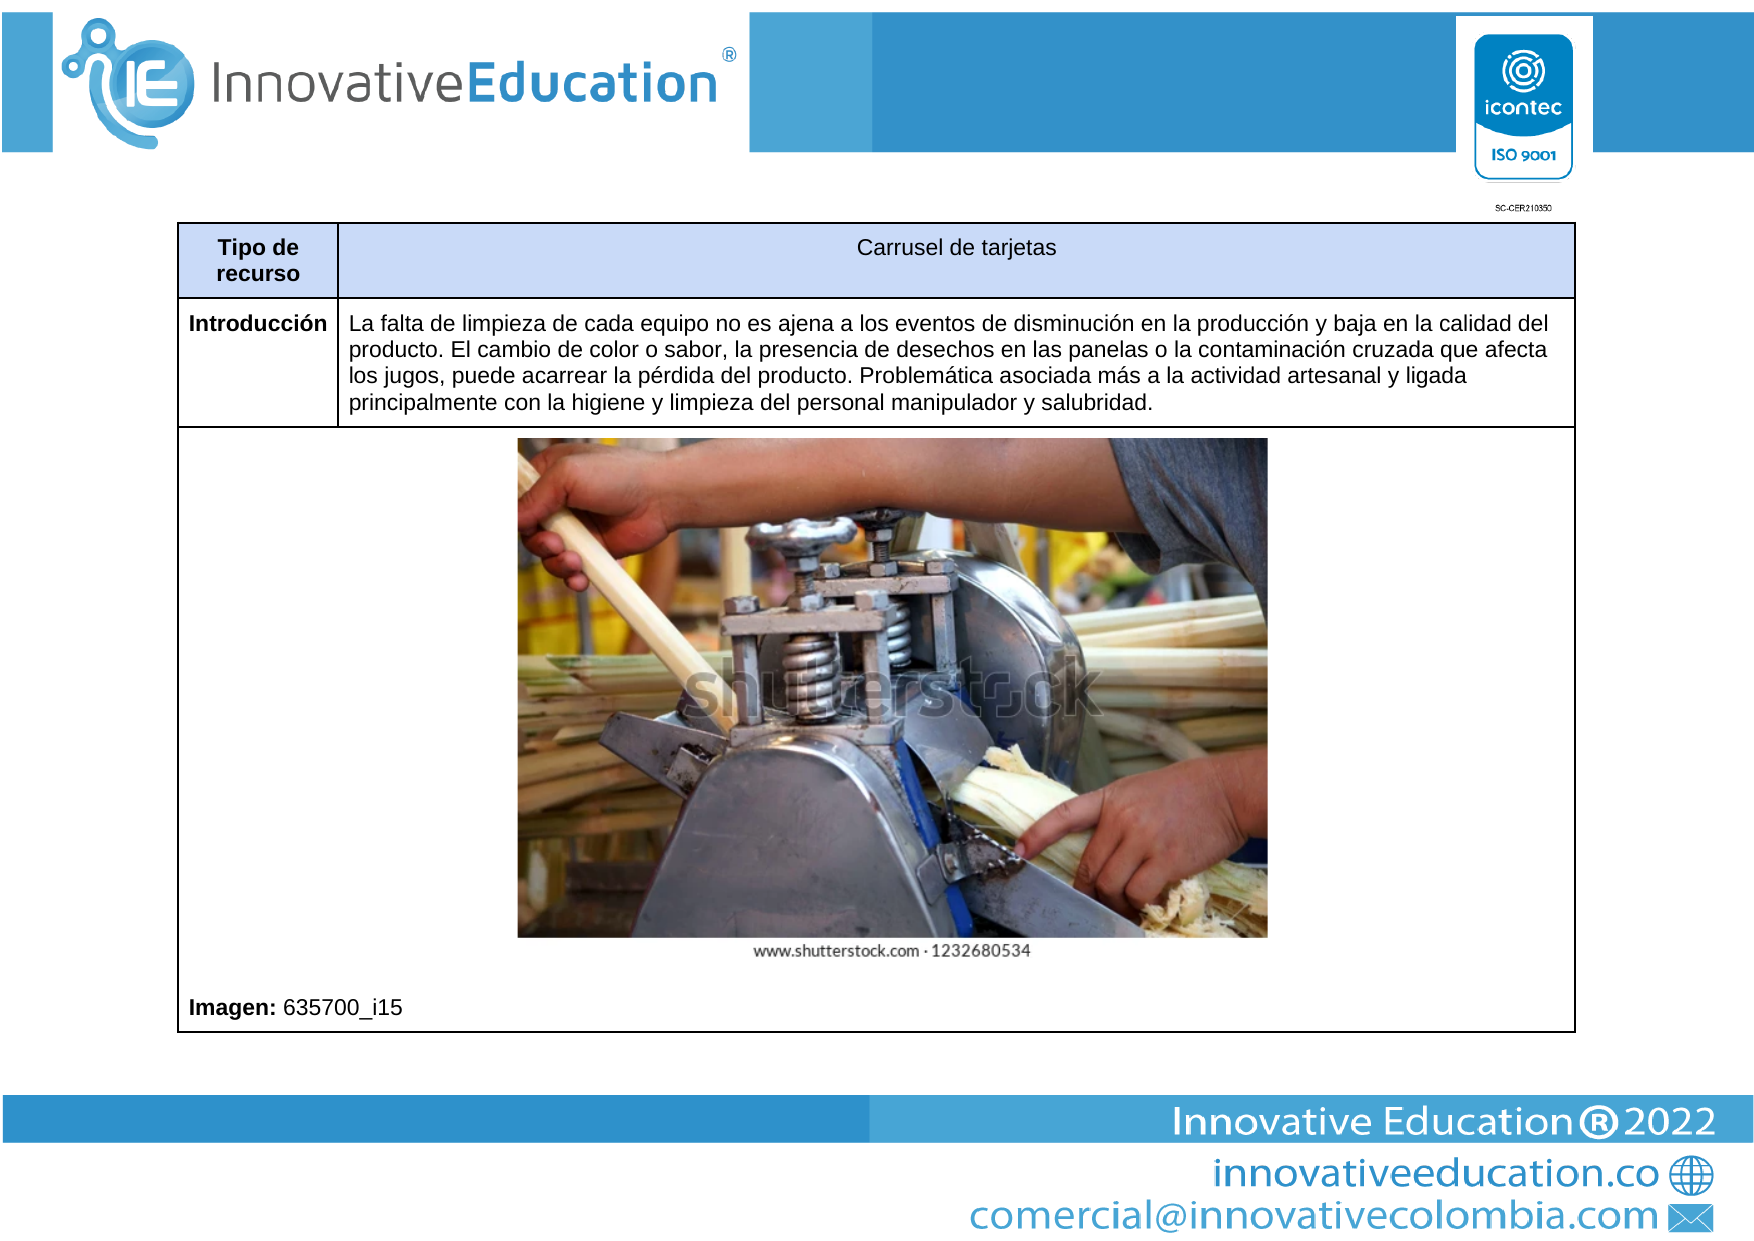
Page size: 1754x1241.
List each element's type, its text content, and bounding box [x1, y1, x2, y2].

table_header Tipo de recurso [179, 224, 337, 297]
table_cell Introducción [179, 299, 337, 426]
table_cell Imagen: 635700_i15 [179, 428, 1574, 1031]
picture [2, 1093, 1754, 1239]
table_cell La falta de limpieza de cada equipo no es ajena a los eventos de disminución en la producción y baja en la calidad del producto. El cambio de color o sabor, la presencia de desechos en las panelas o la contaminación cruzada que afecta los jugos, puede acarrear la pérdida del producto. Problemática asociada más a la actividad artesanal y ligada principalmente con la higiene y limpieza del personal manipulador y salubridad. [339, 299, 1574, 426]
picture [1471, 32, 1576, 214]
picture [2, 0, 1754, 166]
picture [517, 438, 1268, 963]
table_header Carrusel de tarjetas [339, 224, 1574, 297]
